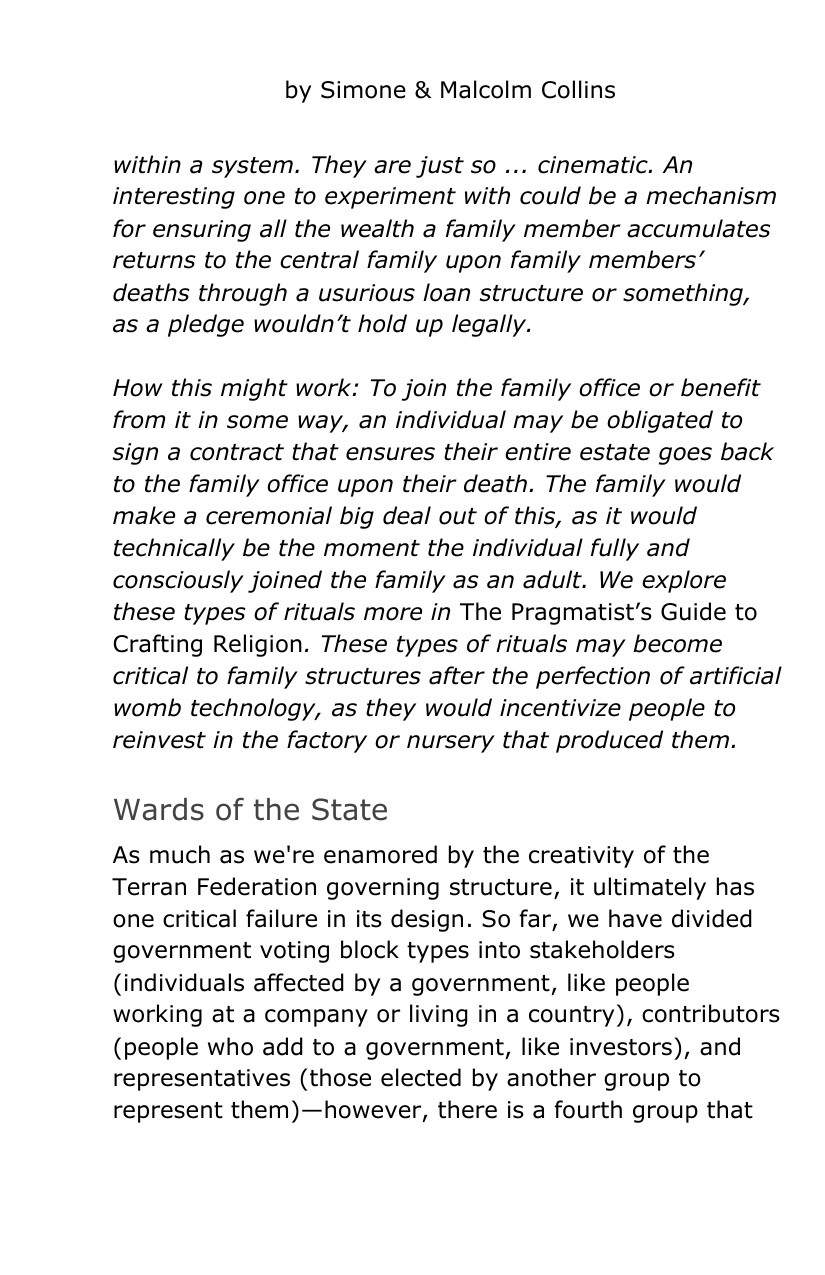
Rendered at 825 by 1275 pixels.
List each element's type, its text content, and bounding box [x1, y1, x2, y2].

subtitle Wards of the State [112, 791, 787, 826]
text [112, 150, 787, 338]
text How this might work: To join the family office or benefit from it in some way, an individual may be obligated to sign a contract that ensures their entire estate goes back to the family office upon their death. The family would make a ceremonial big deal out of this, as it would technically be the moment the individual fully and consciously joined the family as an adult. We explore these types of rituals more in The Pragmatist’s Guide to Crafting Religion. These types of rituals may become critical to family structures after the perfection of artificial womb technology, as they would incentivize people to reinvest in the factory or nursery that produced them. [112, 374, 787, 753]
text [112, 840, 787, 1124]
